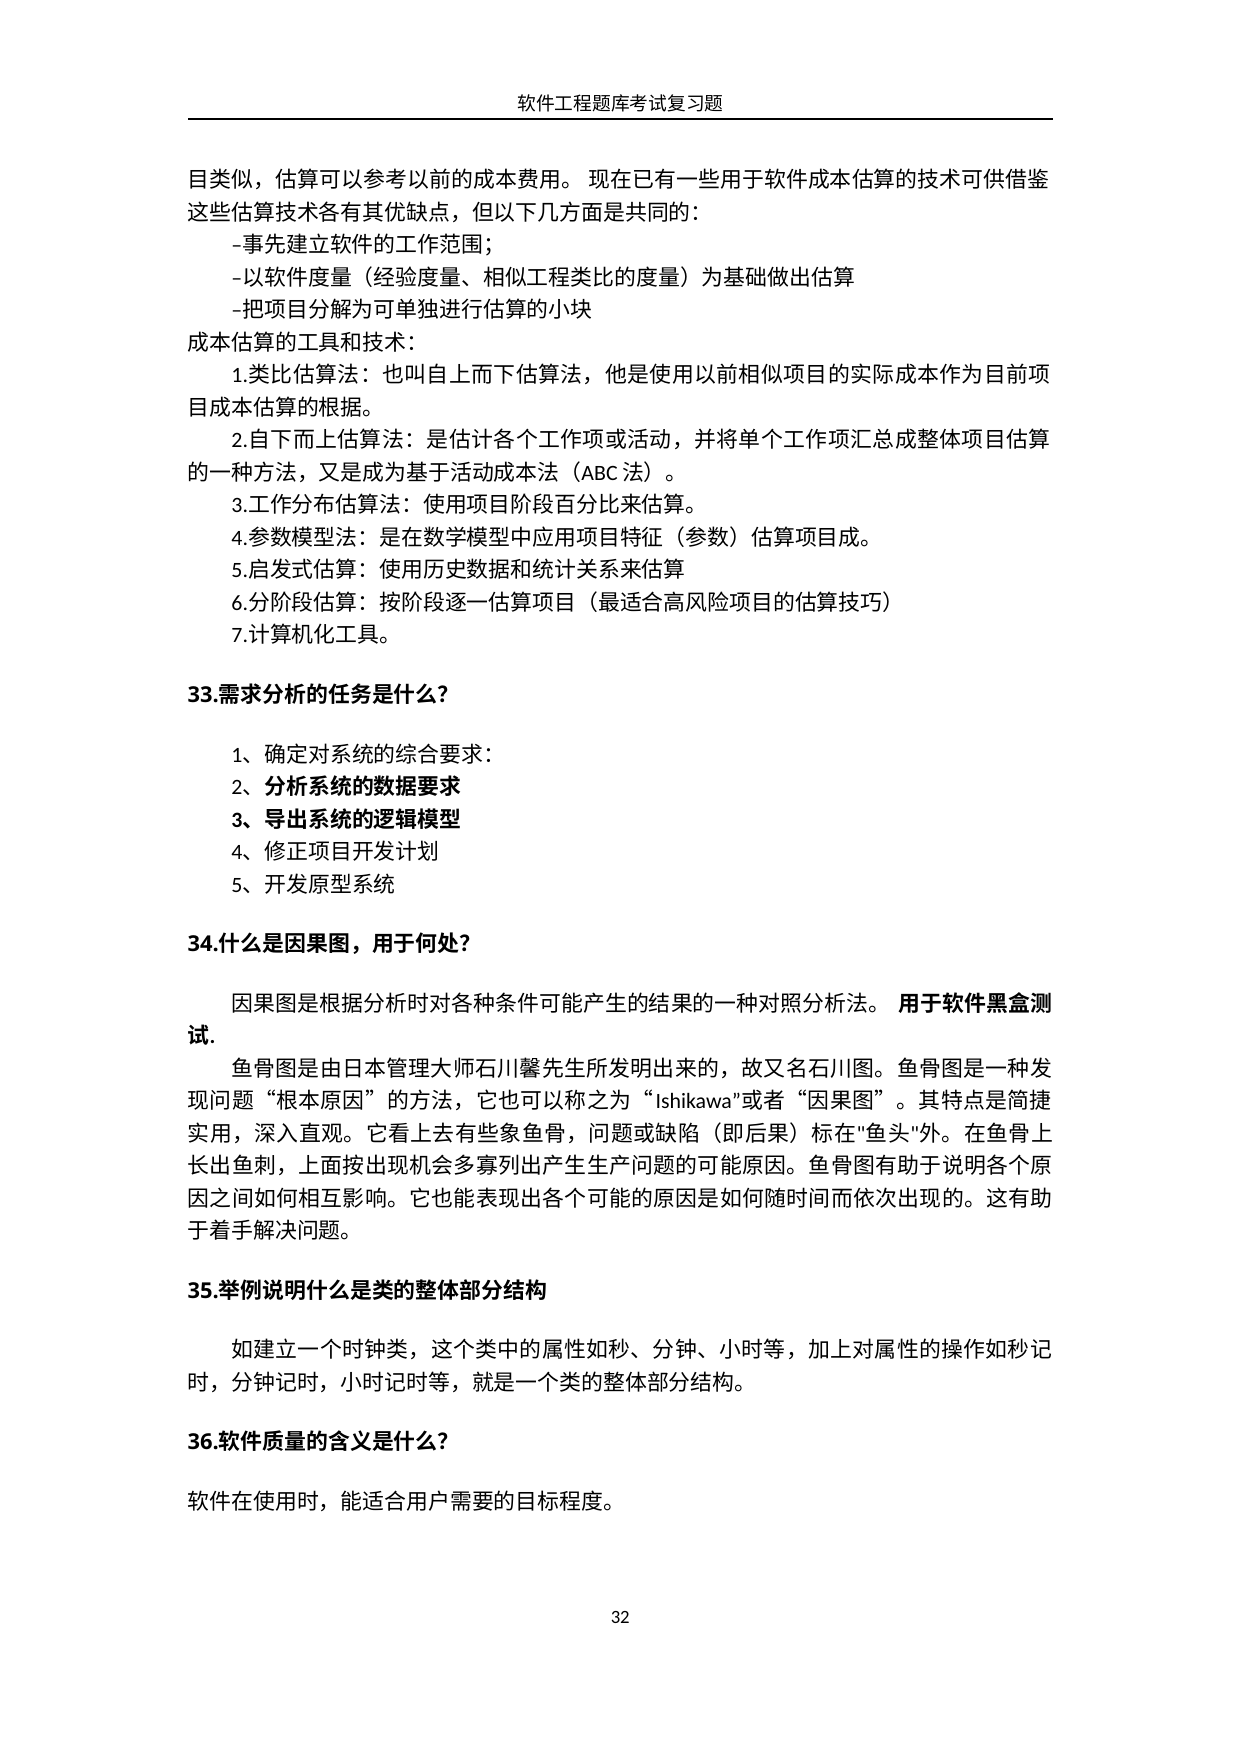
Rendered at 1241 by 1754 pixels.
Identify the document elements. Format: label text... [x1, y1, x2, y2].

text 2.自下而上估算法：是估计各个工作项或活动，并将单个工作项汇总成整体项目估算的一种方法，又是成为基于活动成本法（ABC法）。 [187, 422, 1053, 487]
text 6.分阶段估算：按阶段逐一估算项目（最适合高风险项目的估算技巧） [187, 584, 1053, 617]
subtitle 34.什么是因果图，用于何处？ [187, 926, 1053, 958]
text 2、分析系统的数据要求 [187, 769, 1053, 801]
text 因果图是根据分析时对各种条件可能产生的结果的一种对照分析法。 用于软件黑盒测试. [187, 985, 1053, 1050]
text 4.参数模型法：是在数学模型中应用项目特征（参数）估算项目成。 [187, 519, 1053, 552]
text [187, 162, 1053, 227]
subtitle 35.举例说明什么是类的整体部分结构 [187, 1272, 1053, 1305]
text 成本估算的工具和技术： [187, 324, 1053, 357]
text –把项目分解为可单独进行估算的小块 [187, 292, 1053, 324]
text 5、开发原型系统 [187, 866, 1053, 899]
text 4、修正项目开发计划 [187, 834, 1053, 866]
text –事先建立软件的工作范围； [187, 227, 1053, 259]
text 1.类比估算法：也叫自上而下估算法，他是使用以前相似项目的实际成本作为目前项目成本估算的根据。 [187, 357, 1053, 422]
text 1、确定对系统的综合要求： [187, 736, 1053, 769]
text –以软件度量（经验度量、相似工程类比的度量）为基础做出估算 [187, 259, 1053, 292]
text 如建立一个时钟类，这个类中的属性如秒、分钟、小时等，加上对属性的操作如秒记时，分钟记时，小时记时等，就是一个类的整体部分结构。 [187, 1332, 1053, 1397]
text 鱼骨图是由日本管理大师石川馨先生所发明出来的，故又名石川图。鱼骨图是一种发现问题“根本原因”的方法，它也可以称之为“Ishikawa”或者“因果图”。其特点是简捷实用，深入直观。它看上去有些象鱼骨，问题或缺陷（即后果）标在"鱼头"外。在鱼骨上长出鱼刺，上面按出现机会多寡列出产生生产问题的可能原因。鱼骨图有助于说明各个原因之间如何相互影响。它也能表现出各个可能的原因是如何随时间而依次出现的。这有助于着手解决问题。 [187, 1050, 1053, 1245]
subtitle 33.需求分析的任务是什么？ [187, 677, 1053, 709]
subtitle 36.软件质量的含义是什么？ [187, 1424, 1053, 1457]
text 7.计算机化工具。 [187, 617, 1053, 649]
text 3.工作分布估算法：使用项目阶段百分比来估算。 [187, 487, 1053, 519]
text 3、导出系统的逻辑模型 [187, 801, 1053, 834]
text 5.启发式估算：使用历史数据和统计关系来估算 [187, 552, 1053, 584]
text 软件在使用时，能适合用户需要的目标程度。 [187, 1484, 1053, 1516]
